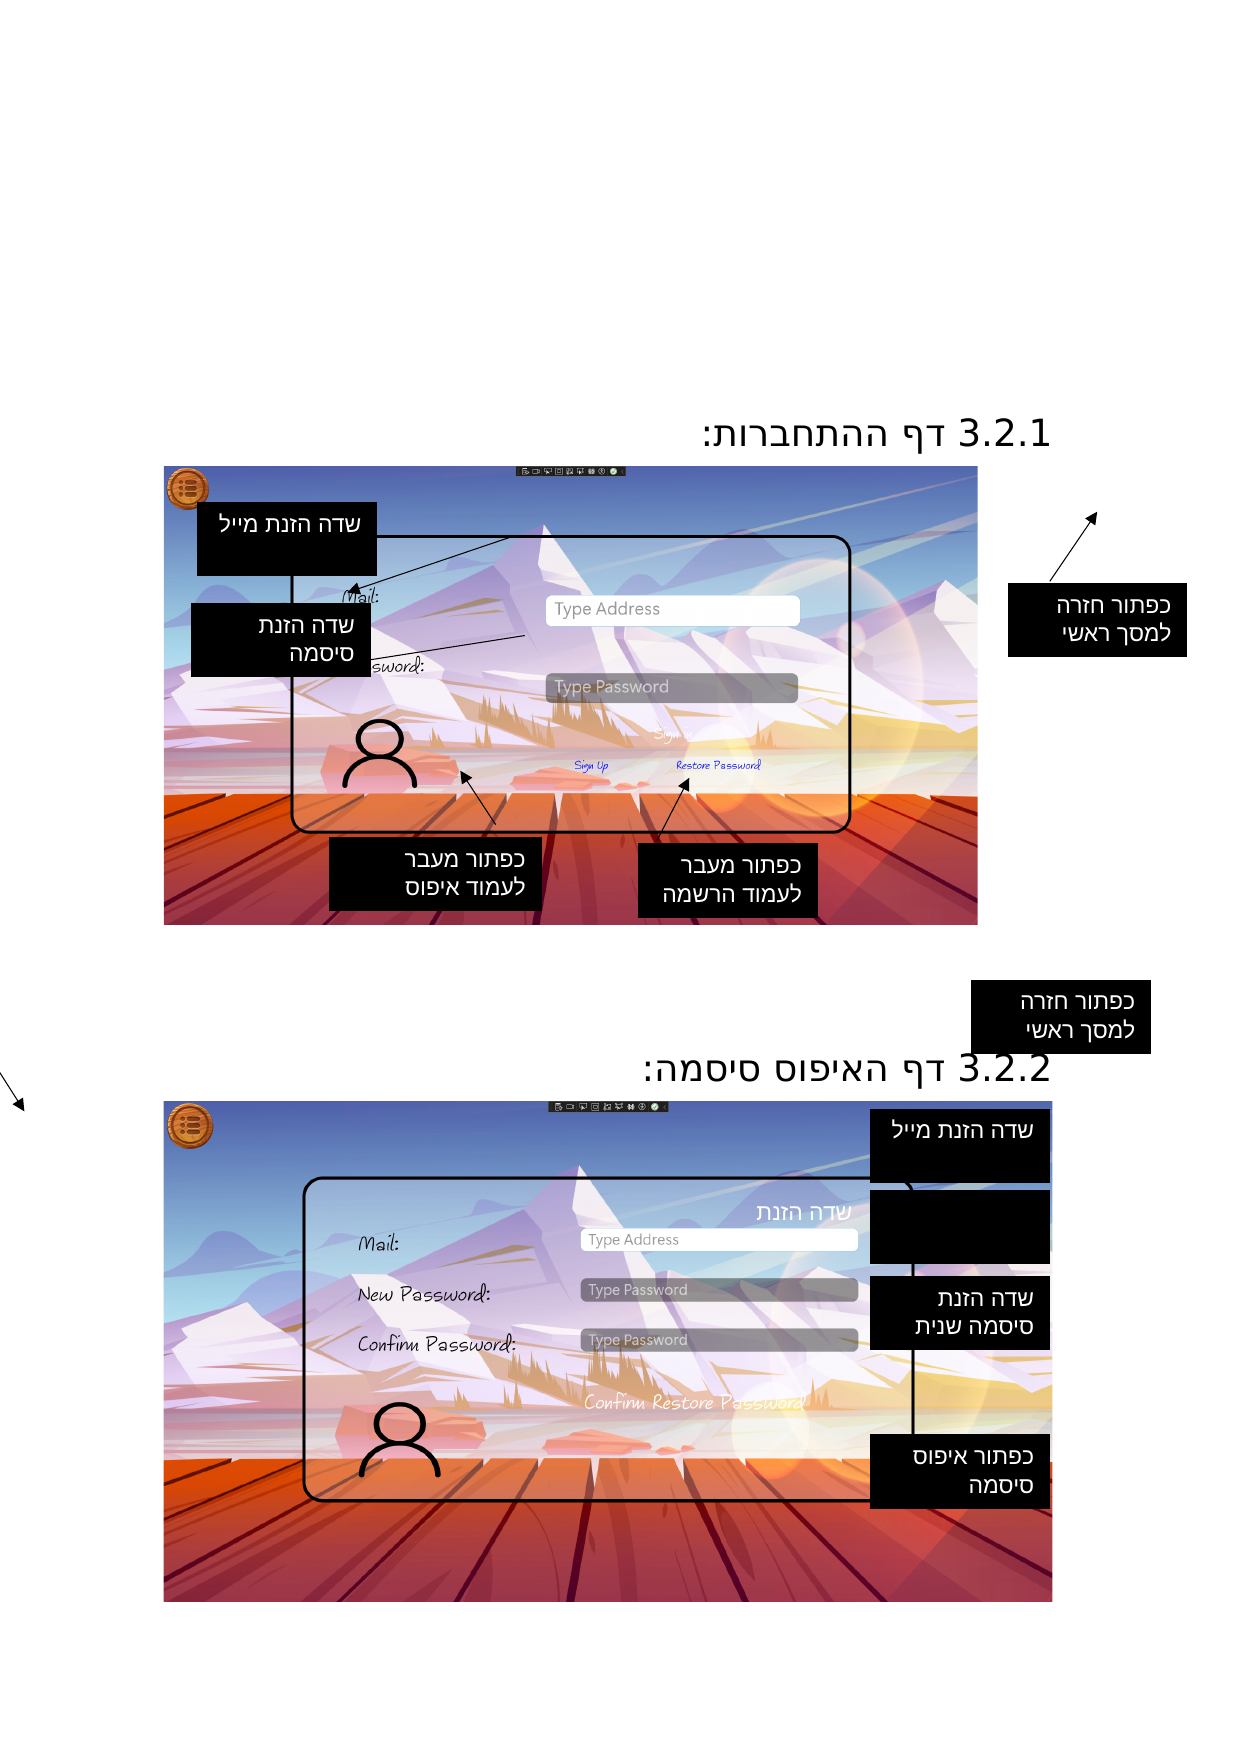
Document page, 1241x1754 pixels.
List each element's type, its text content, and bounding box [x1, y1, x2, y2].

picture [163, 1101, 1053, 1602]
subtitle 3.2.2 דף האיפוס סיסמה: [187, 1046, 1053, 1090]
subtitle 3.2.1 דף ההתחברות: [187, 411, 1053, 455]
picture [163, 466, 978, 925]
